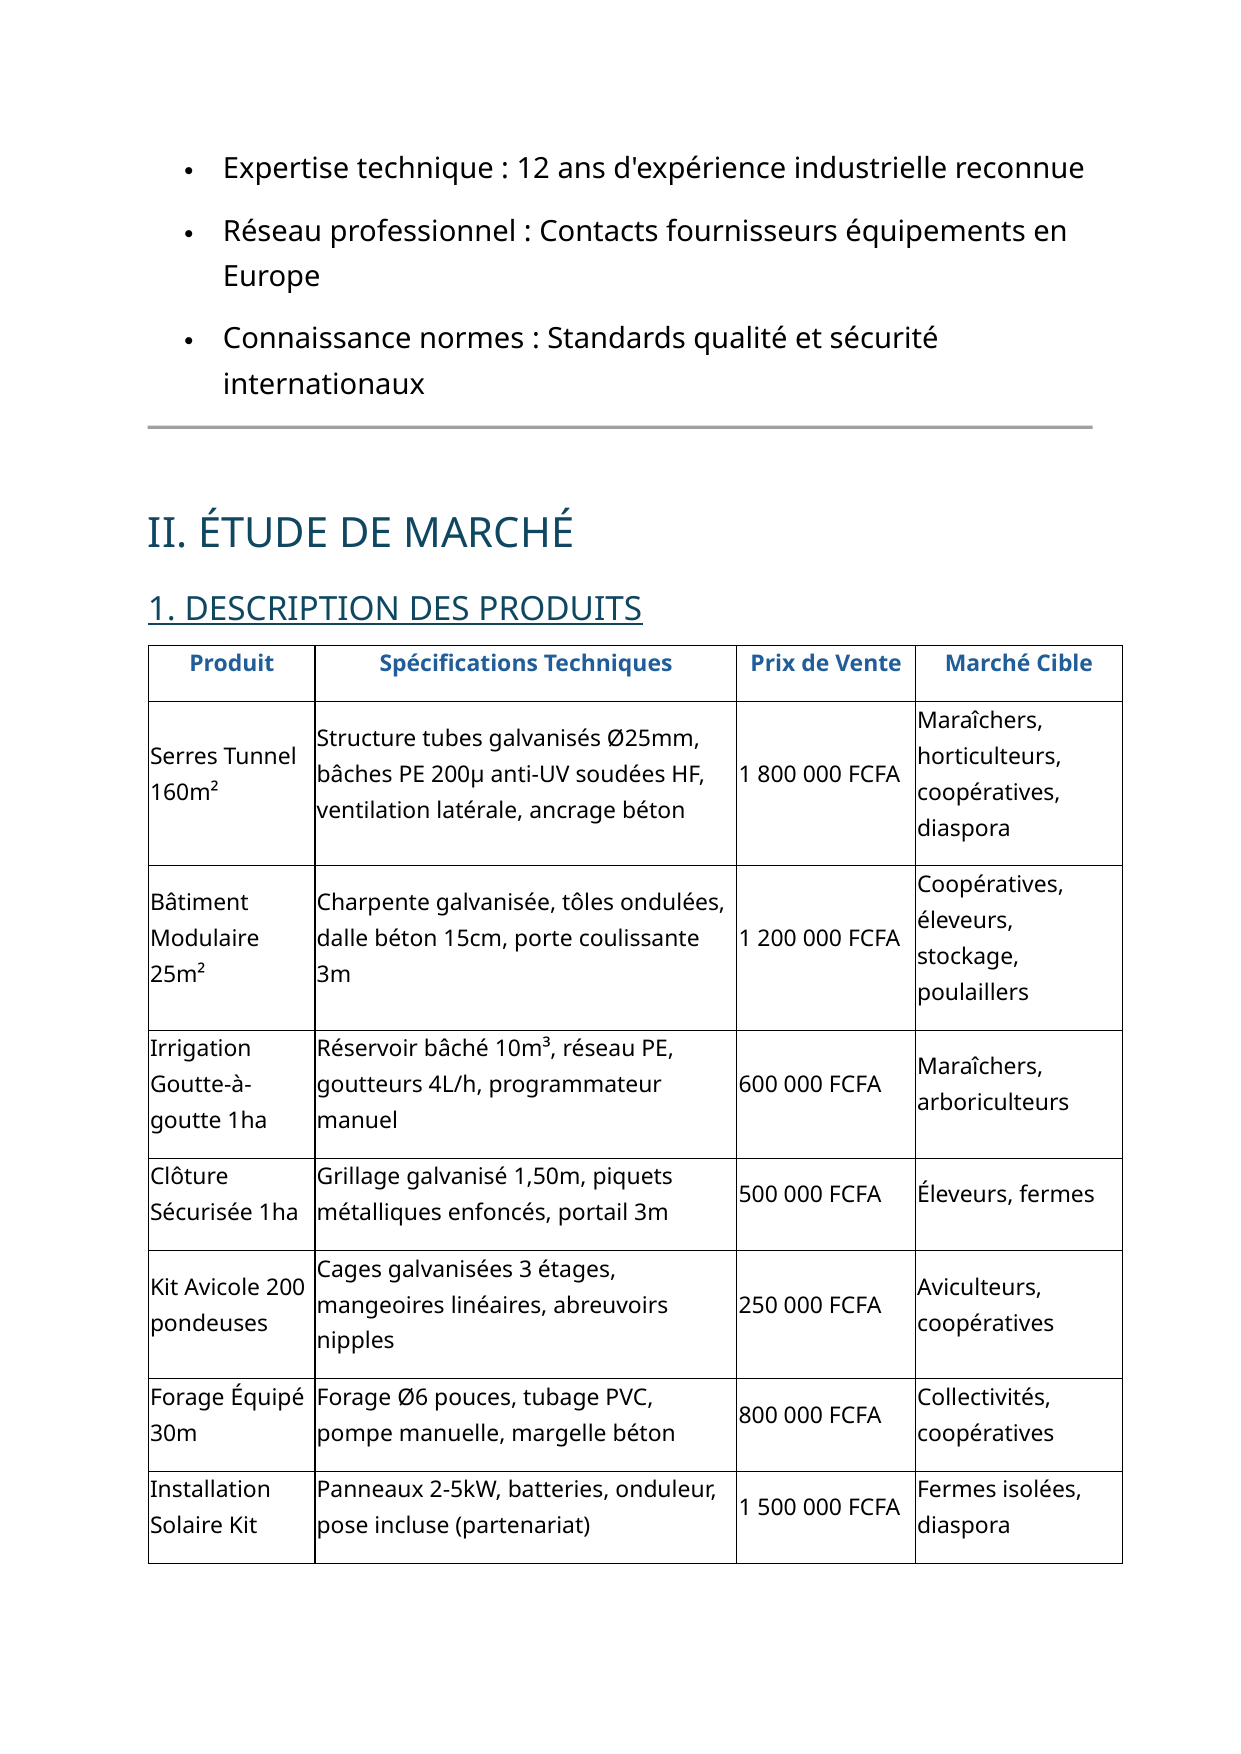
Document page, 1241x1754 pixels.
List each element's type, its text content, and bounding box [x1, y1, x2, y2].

table_cell Coopératives, éleveurs, stockage, poulaillers [916, 866, 1122, 1029]
table_cell Forage Ø6 pouces, tubage PVC, pompe manuelle, margelle béton [316, 1379, 736, 1471]
table_cell Kit Avicole 200 pondeuses [149, 1251, 314, 1378]
subtitle II. ÉTUDE DE MARCHÉ [148, 502, 1093, 559]
table_cell Grillage galvanisé 1,50m, piquets métalliques enfoncés, portail 3m [316, 1159, 736, 1250]
table_cell Maraîchers, horticulteurs, coopératives, diaspora [916, 702, 1122, 865]
table_cell 800 000 FCFA [737, 1379, 915, 1471]
table_cell Installation Solaire Kit [149, 1472, 314, 1563]
table_cell Irrigation Goutte-à-goutte 1ha [149, 1031, 314, 1158]
table_cell Serres Tunnel 160m² [149, 702, 314, 865]
table_cell Charpente galvanisée, tôles ondulées, dalle béton 15cm, porte coulissante 3m [316, 866, 736, 1029]
table_cell Éleveurs, fermes [916, 1159, 1122, 1250]
table_cell 1 500 000 FCFA [737, 1472, 915, 1563]
table_header Spécifications Techniques [316, 646, 736, 701]
table_header Prix de Vente [737, 646, 915, 701]
table_cell Collectivités, coopératives [916, 1379, 1122, 1471]
table_cell Maraîchers, arboriculteurs [916, 1031, 1122, 1158]
table_cell Structure tubes galvanisés Ø25mm, bâches PE 200µ anti-UV soudées HF, ventilation latérale, ancrage béton [316, 702, 736, 865]
table_header Marché Cible [916, 646, 1122, 701]
list Réseau professionnel : Contacts fournisseurs équipements en Europe [185, 210, 1093, 295]
table_cell Panneaux 2-5kW, batteries, onduleur, pose incluse (partenariat) [316, 1472, 736, 1563]
table_cell Clôture Sécurisée 1ha [149, 1159, 314, 1250]
table_cell 600 000 FCFA [737, 1031, 915, 1158]
table_cell Réservoir bâché 10m³, réseau PE, goutteurs 4L/h, programmateur manuel [316, 1031, 736, 1158]
table_cell Bâtiment Modulaire 25m² [149, 866, 314, 1029]
table_cell Aviculteurs, coopératives [916, 1251, 1122, 1378]
table_cell Cages galvanisées 3 étages, mangeoires linéaires, abreuvoirs nipples [316, 1251, 736, 1378]
list Connaissance normes : Standards qualité et sécurité internationaux [185, 318, 1093, 403]
subtitle 1. DESCRIPTION DES PRODUITS [148, 584, 1093, 630]
table_cell 500 000 FCFA [737, 1159, 915, 1250]
table_header Produit [149, 646, 314, 701]
table_cell 250 000 FCFA [737, 1251, 915, 1378]
table_cell 1 800 000 FCFA [737, 702, 915, 865]
list Expertise technique : 12 ans d'expérience industrielle reconnue [185, 148, 1093, 187]
table_cell Fermes isolées, diaspora [916, 1472, 1122, 1563]
table_cell 1 200 000 FCFA [737, 866, 915, 1029]
table_cell Forage Équipé 30m [149, 1379, 314, 1471]
